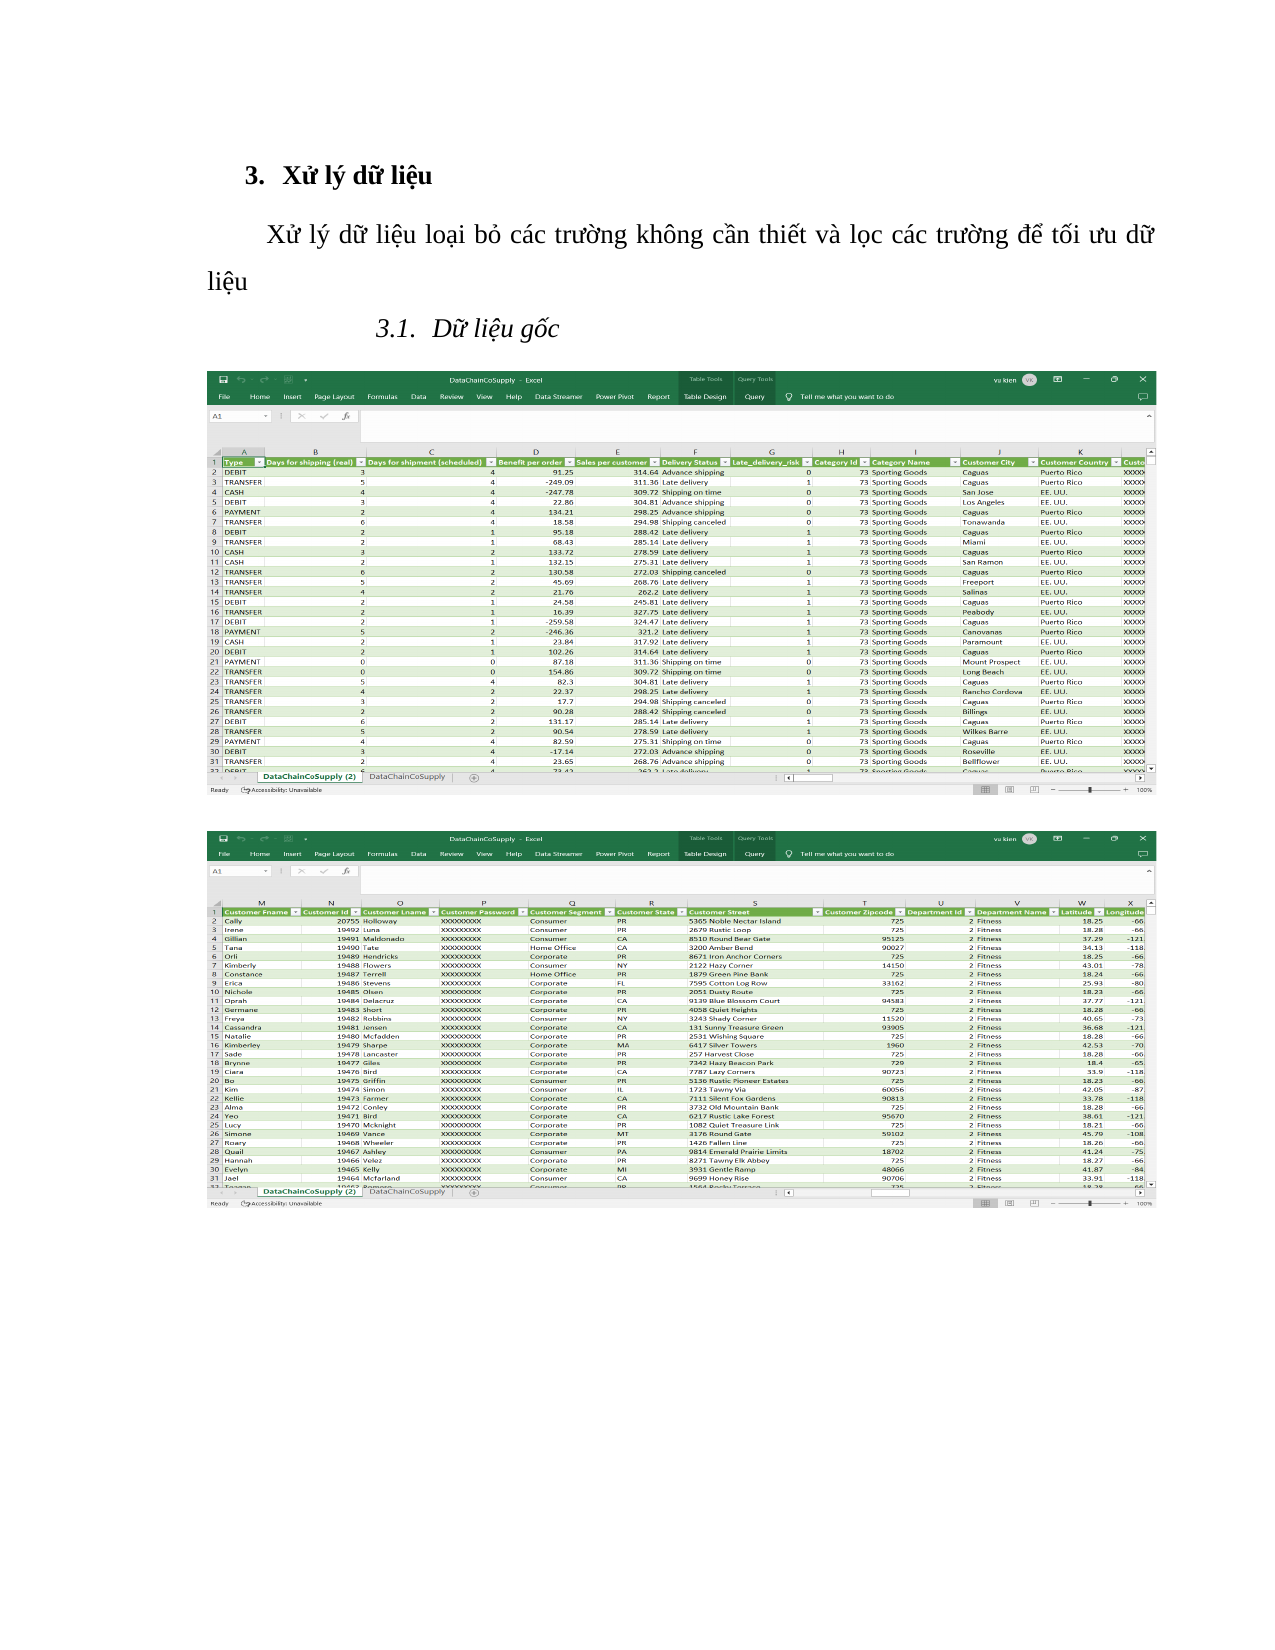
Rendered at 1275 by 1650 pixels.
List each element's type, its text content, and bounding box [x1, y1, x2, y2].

subtitle Xử lý dữ liệu [244, 159, 1156, 191]
picture [207, 371, 1157, 795]
text Xử lý dữ liệu loại bỏ các trường không cần thiết và lọc các trường để tối ưu dữ liệu [207, 219, 1156, 296]
picture [207, 831, 1157, 1208]
subtitle Dữ liệu gốc [376, 312, 1156, 343]
